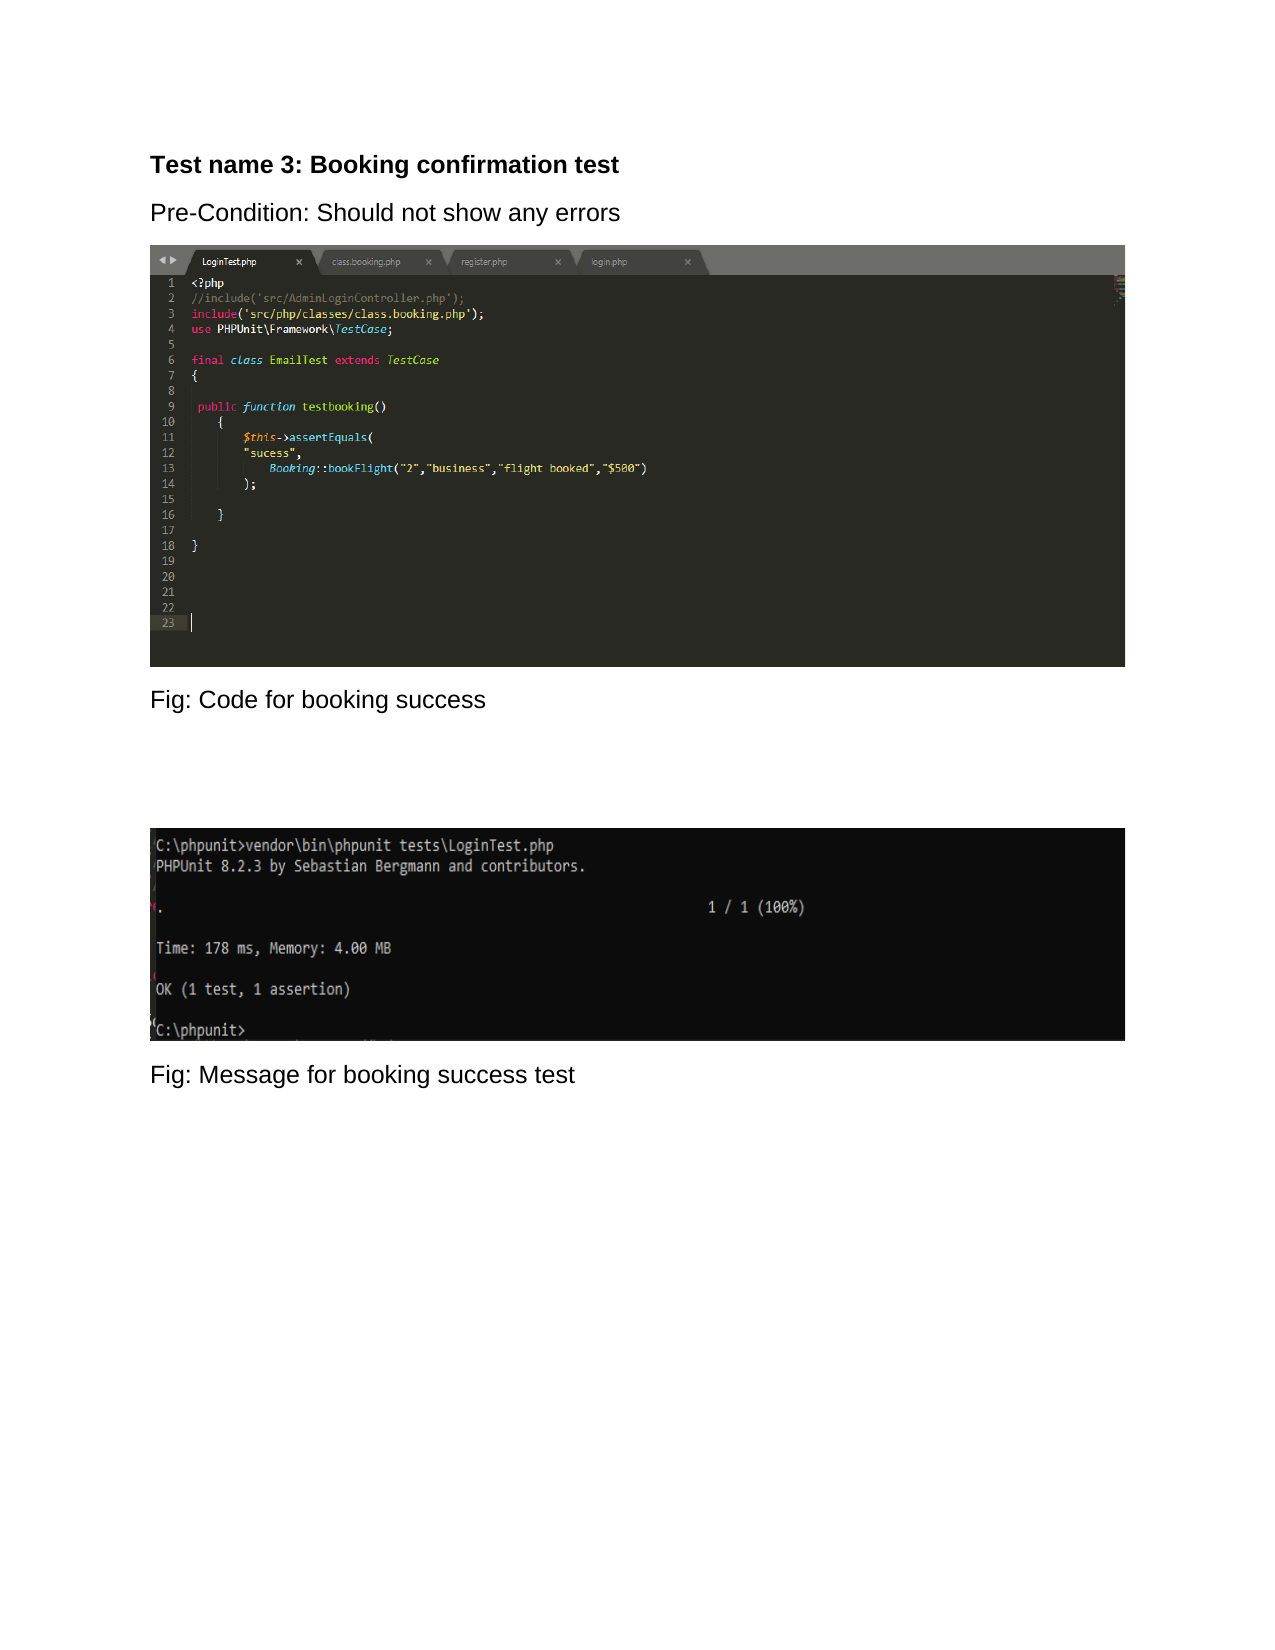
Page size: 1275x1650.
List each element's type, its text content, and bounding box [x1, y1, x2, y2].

text Pre-Condition: Should not show any errors [150, 198, 1125, 226]
text Fig: Message for booking success test [150, 1060, 1125, 1089]
text Test name 3: Booking confirmation test [150, 150, 1125, 179]
text Fig: Code for booking success [150, 685, 1125, 714]
picture [150, 245, 1125, 667]
picture [150, 828, 1125, 1041]
